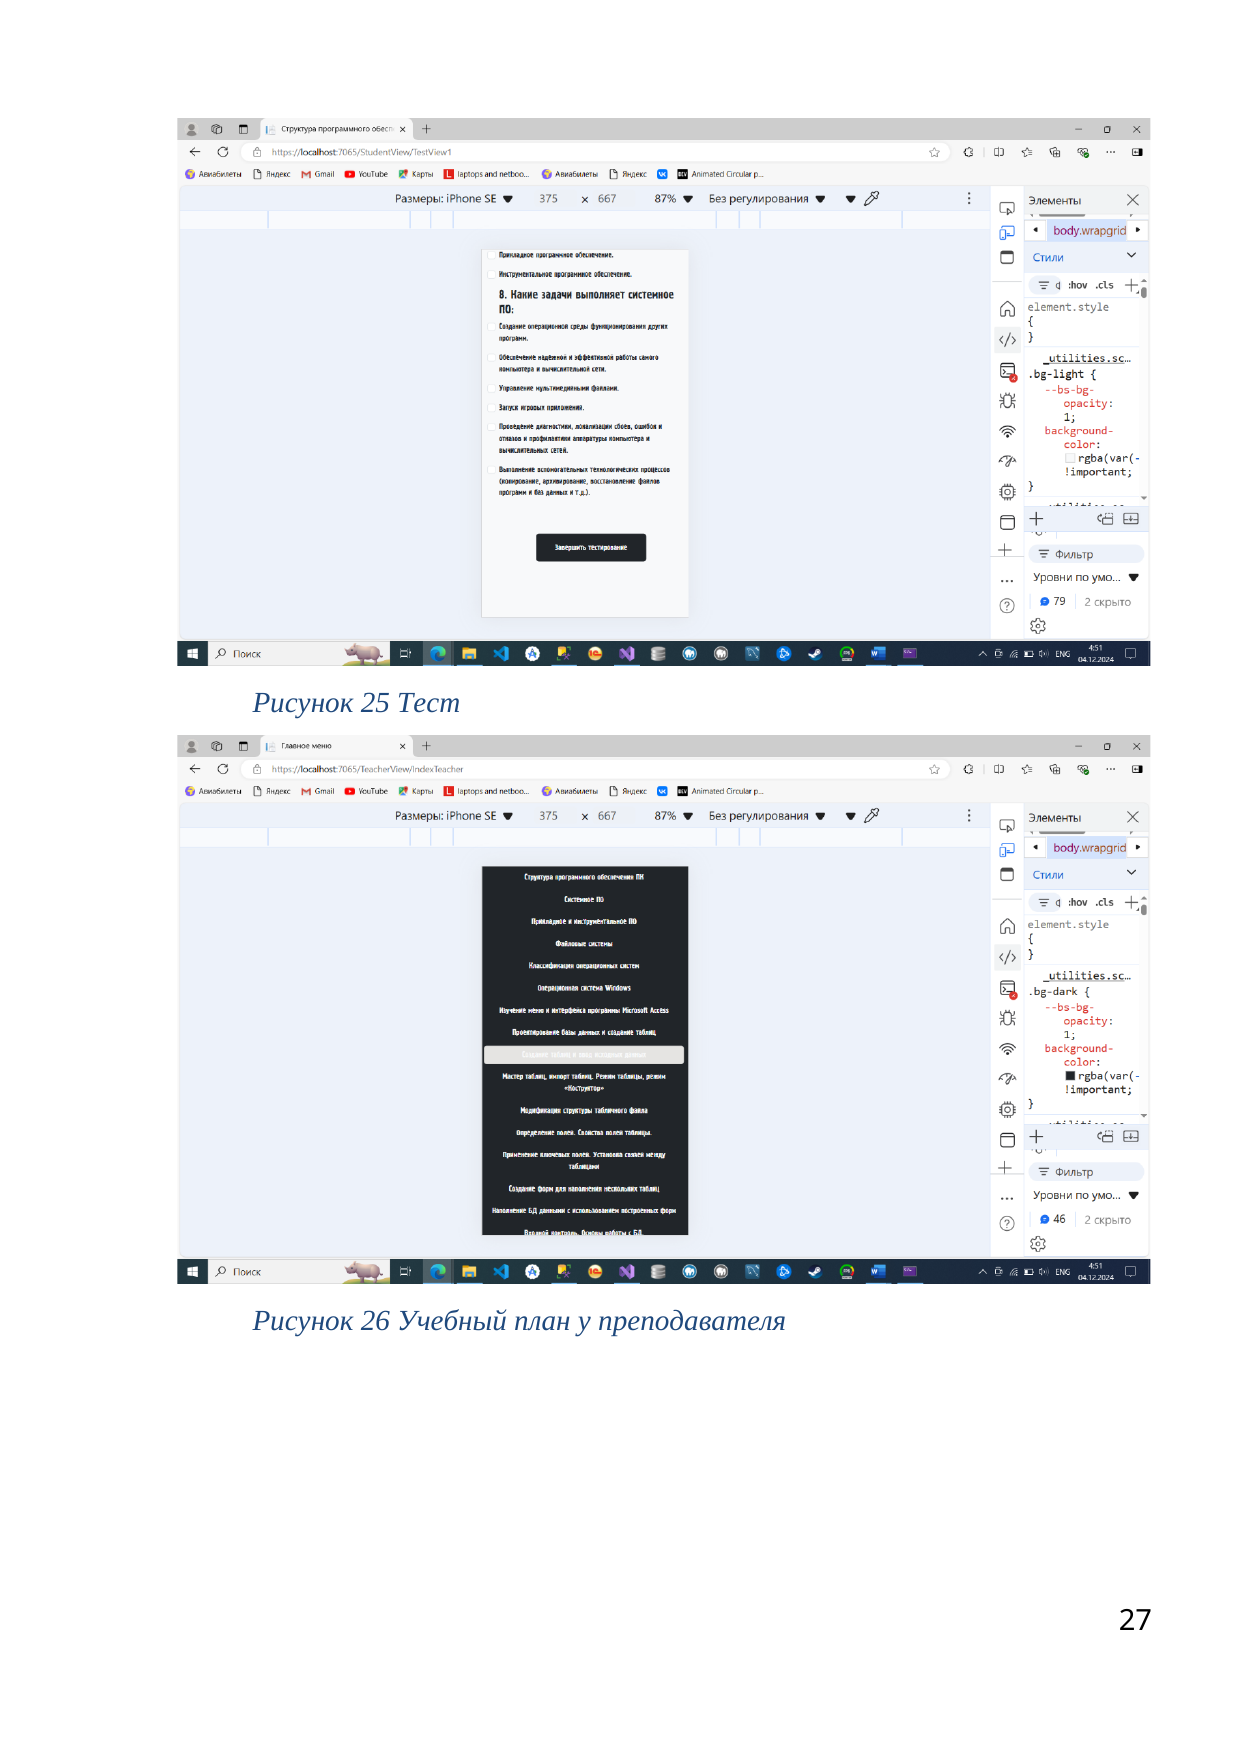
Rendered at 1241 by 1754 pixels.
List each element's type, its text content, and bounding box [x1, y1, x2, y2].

picture [177, 118, 1151, 666]
text Рисунок 25 Тест [177, 685, 1152, 719]
picture [177, 735, 1151, 1284]
text Рисунок 26 Учебный план у преподавателя [177, 1303, 1152, 1337]
